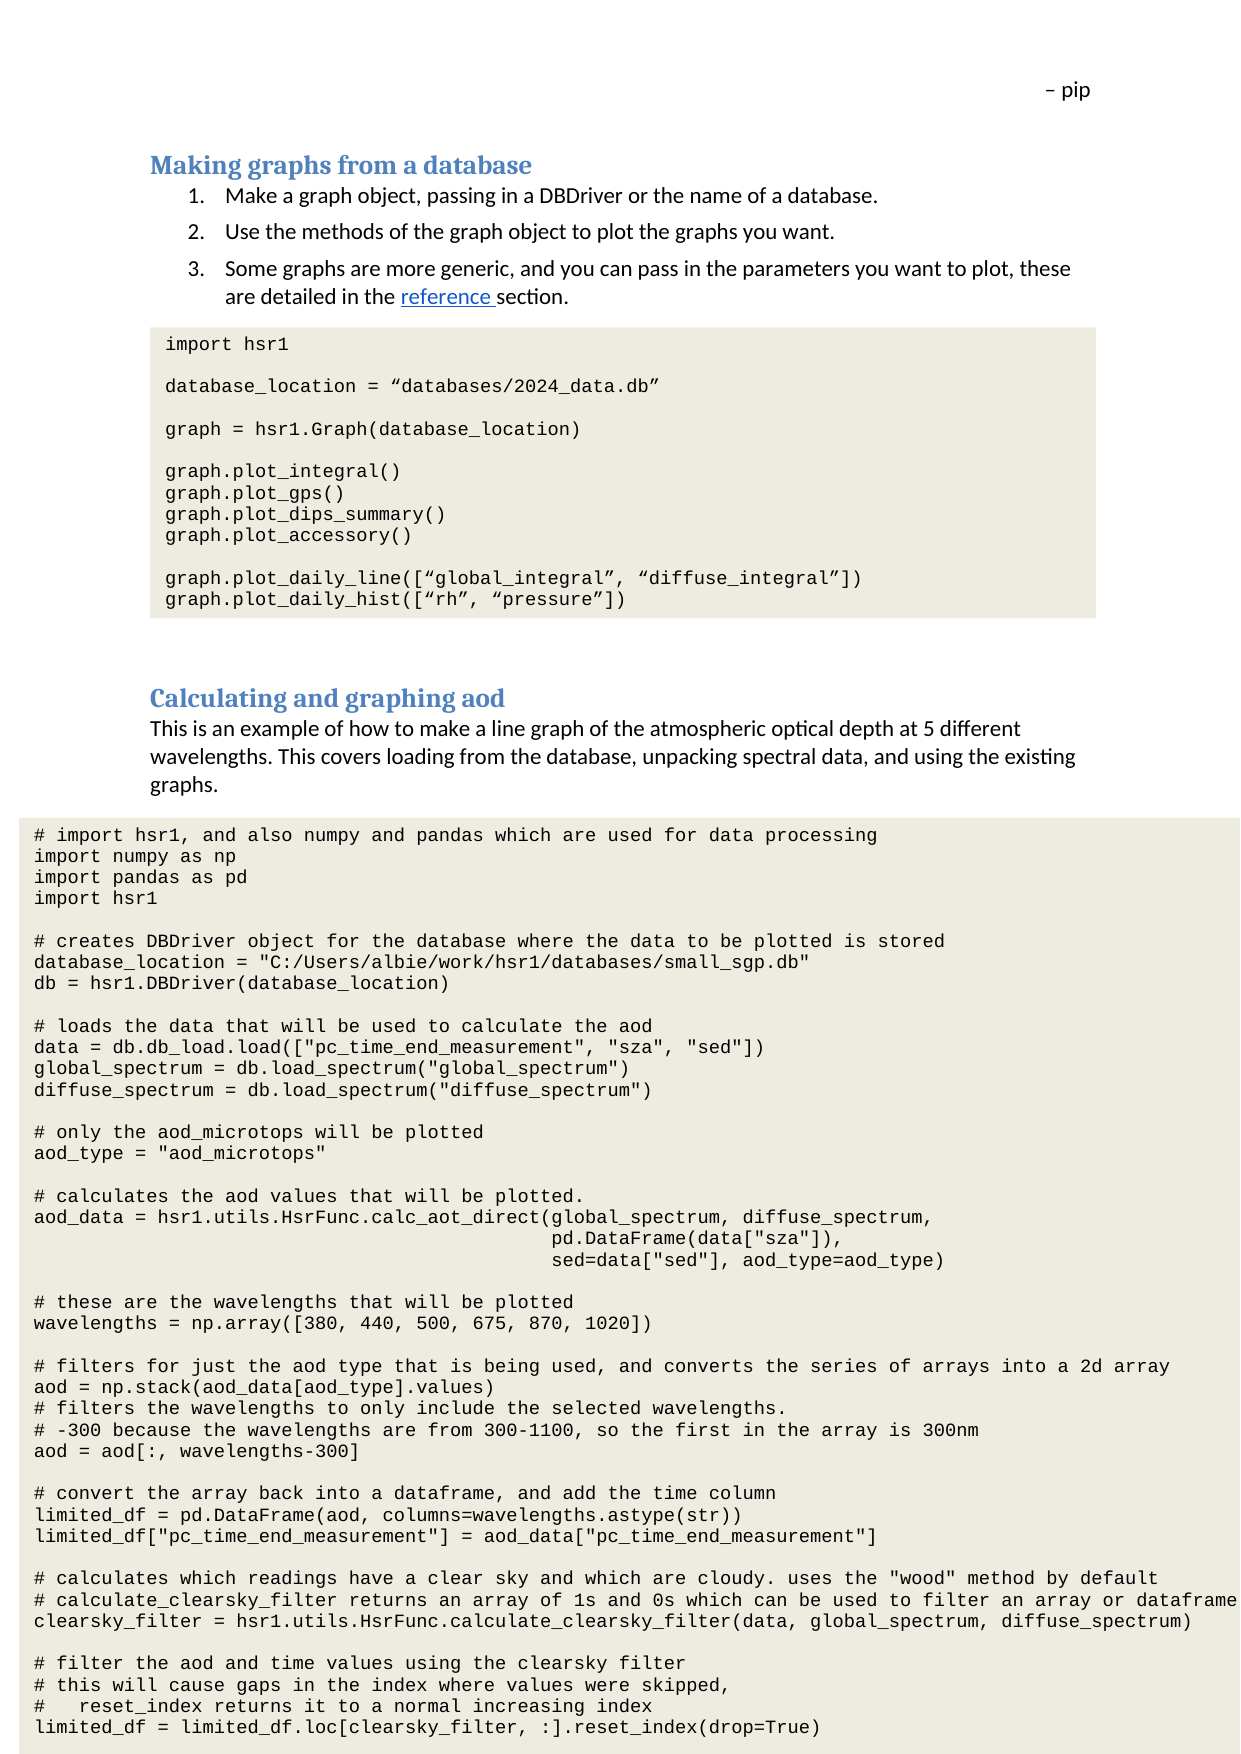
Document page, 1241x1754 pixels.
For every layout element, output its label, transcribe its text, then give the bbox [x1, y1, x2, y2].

list Use the methods of the graph object to plot the graphs you want. [187, 217, 1090, 246]
subtitle Making graphs from a database [150, 150, 1090, 181]
subtitle Calculating and graphing aod [150, 683, 1090, 714]
list Some graphs are more generic, and you can pass in the parameters you want to plot, these are detailed in the reference section. [187, 254, 1090, 310]
text This is an example of how to make a line graph of the atmospheric optical depth at 5 different wavelengths. This covers loading from the database, unpacking spectral data, and using the existing graphs. [150, 714, 1090, 798]
list Make a graph object, passing in a DBDriver or the name of a database. [187, 181, 1090, 209]
